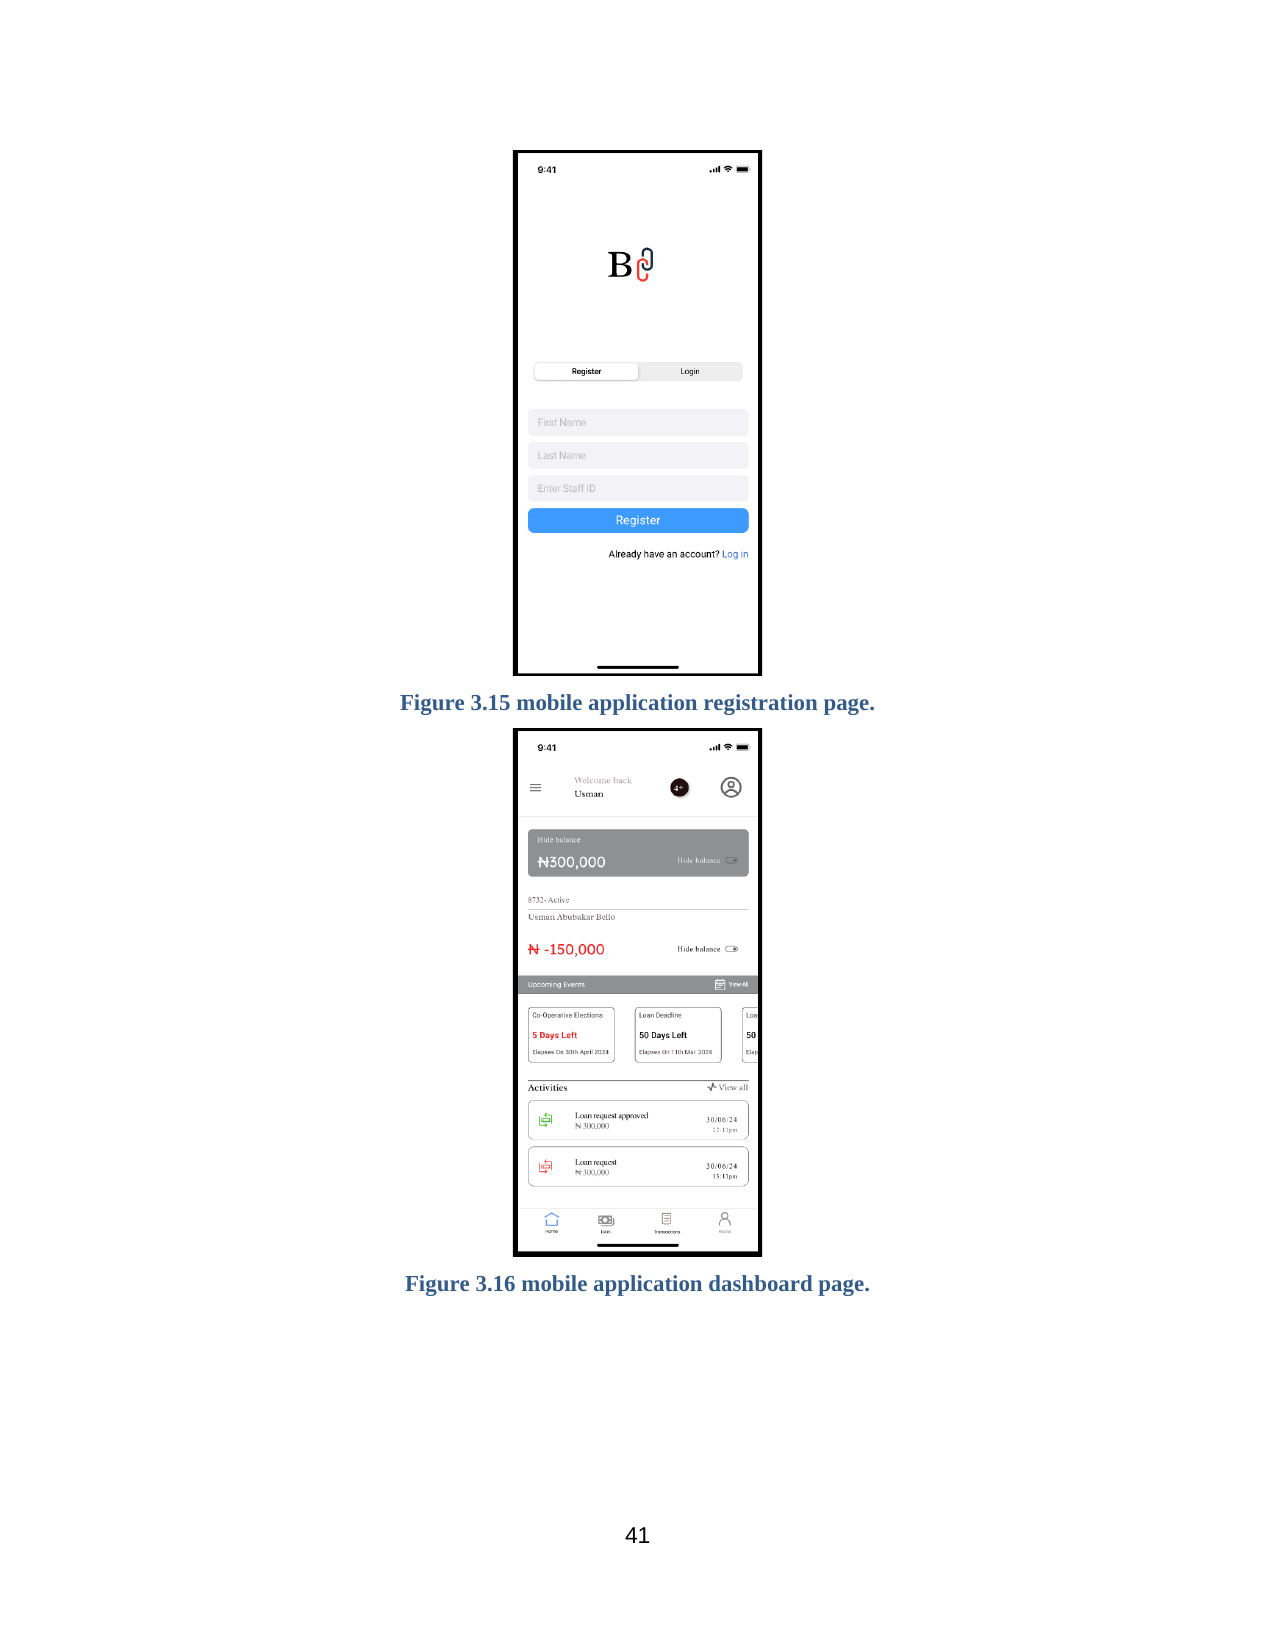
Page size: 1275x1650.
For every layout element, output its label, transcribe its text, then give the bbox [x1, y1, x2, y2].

picture [512, 150, 763, 676]
picture [512, 728, 763, 1257]
text Figure 3.16 mobile application dashboard page. [150, 1269, 1125, 1296]
text Figure 3.15 mobile application registration page. [150, 689, 1125, 715]
